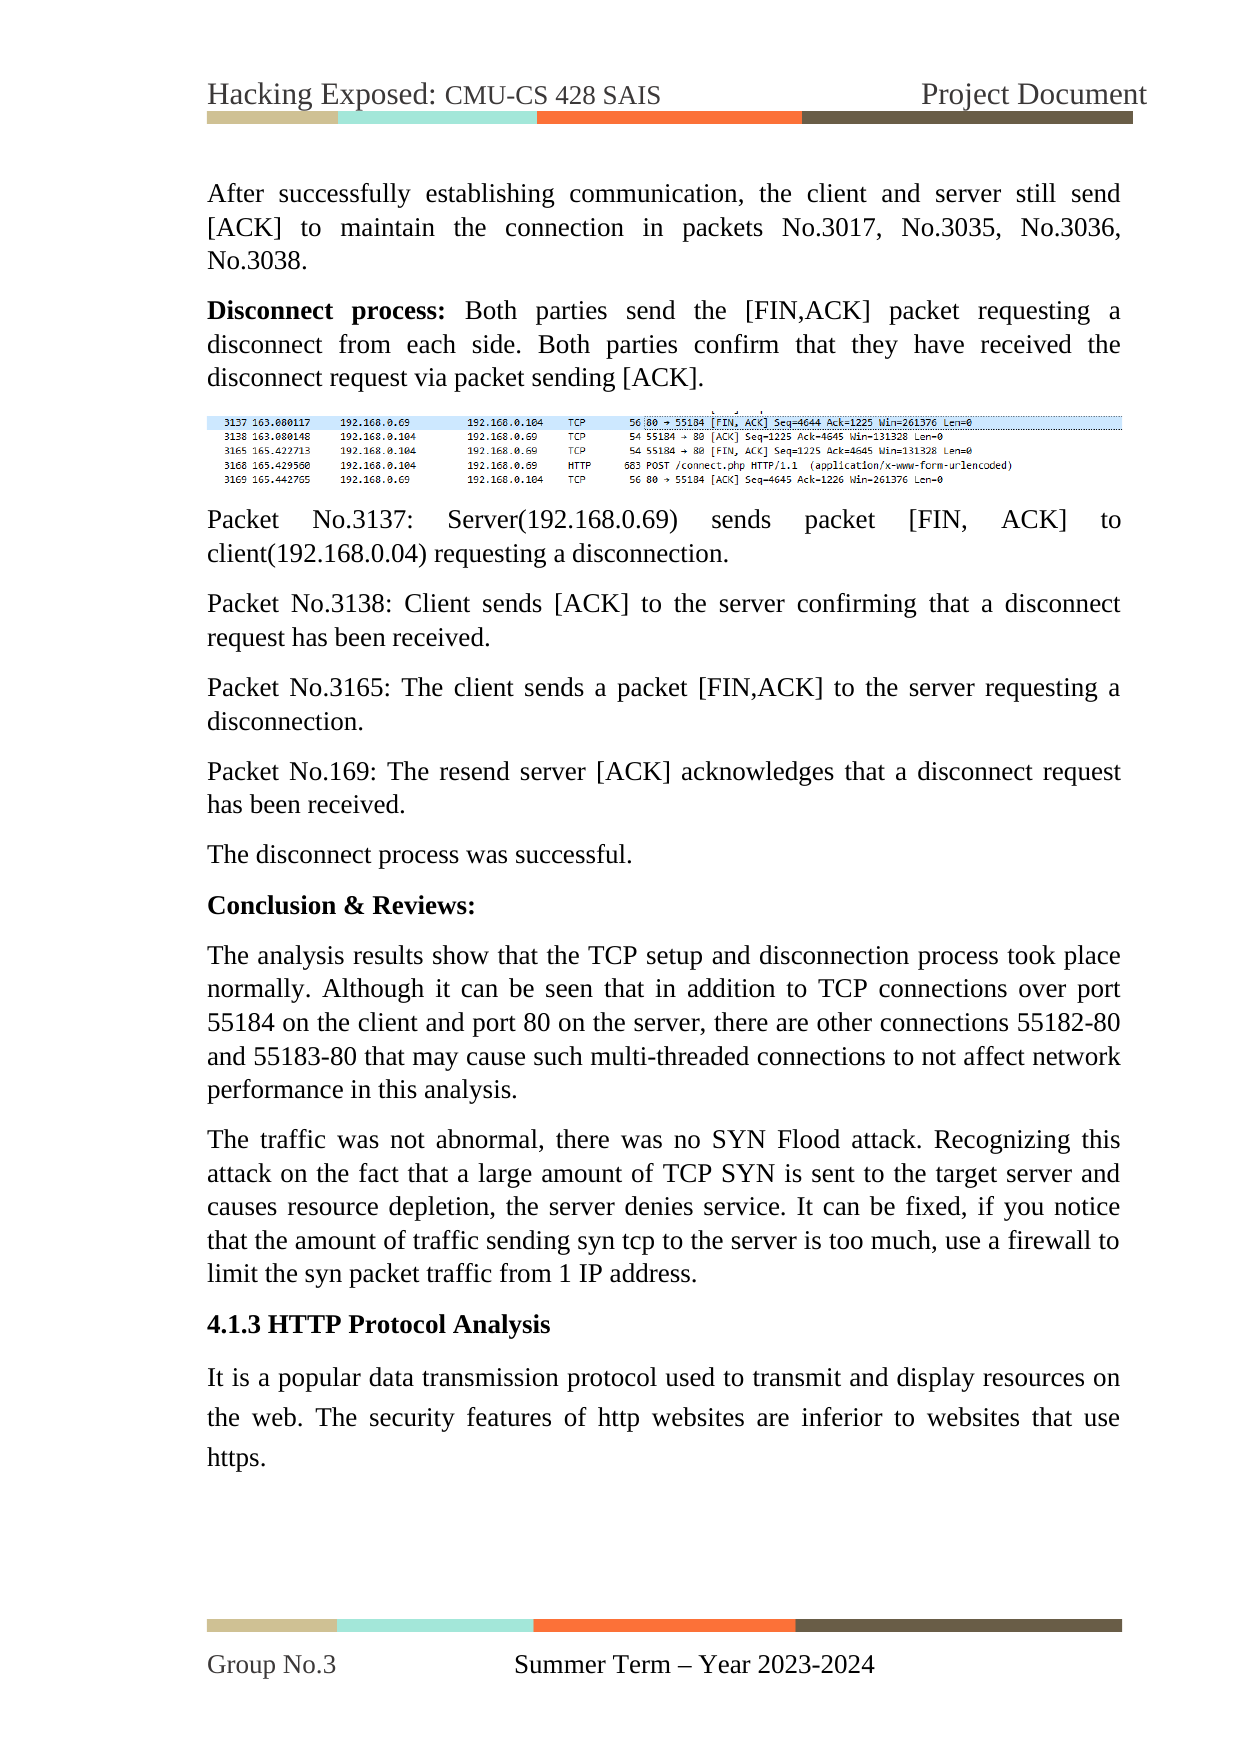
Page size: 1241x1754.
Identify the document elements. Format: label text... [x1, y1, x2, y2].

picture [206, 111, 1133, 124]
text The disconnect process was successful. [207, 839, 1122, 870]
text Packet No.169: The resend server [ACK] acknowledges that a disconnect request has been received. [207, 755, 1122, 819]
text Disconnect process: Both parties send the [FIN,ACK] packet requesting a disconnect from each side. Both parties confirm that they have received the disconnect request via packet sending [ACK]. [207, 294, 1122, 393]
text 4.1.3 HTTP Protocol Analysis [207, 1308, 1122, 1339]
text After successfully establishing communication, the client and server still send [ACK] to maintain the connection in packets No.3017, No.3035, No.3036, No.3038. [207, 177, 1122, 275]
text Packet No.3138: Client sends [ACK] to the server confirming that a disconnect request has been received. [207, 587, 1122, 652]
text Packet No.3165: The client sends a packet [FIN,ACK] to the server requesting a disconnection. [207, 671, 1122, 736]
text The analysis results show that the TCP setup and disconnection process took place normally. Although it can be seen that in addition to TCP connections over port 55184 on the client and port 80 on the server, there are other connections 55182-80 and 55183-80 that may cause such multi-threaded connections to not affect network performance in this analysis. [207, 939, 1122, 1104]
text Conclusion & Reviews: [207, 889, 1122, 920]
text It is a popular data transmission protocol used to transmit and display resources on the web. The security features of http websites are inferior to websites that use https. [207, 1361, 1122, 1473]
text The traffic was not abnormal, there was no SYN Flood attack. Recognizing this attack on the fact that a large amount of TCP SYN is sent to the target server and causes resource depletion, the server denies service. It can be fixed, if you notice that the amount of traffic sending syn tcp to the server is too much, use a firewall to limit the syn packet traffic from 1 IP address. [207, 1123, 1122, 1289]
picture [206, 1619, 1123, 1632]
picture [206, 411, 1123, 485]
text Packet No.3137: Server(192.168.0.69) sends packet [FIN, ACK] to client(192.168.0.04) requesting a disconnection. [207, 504, 1122, 568]
